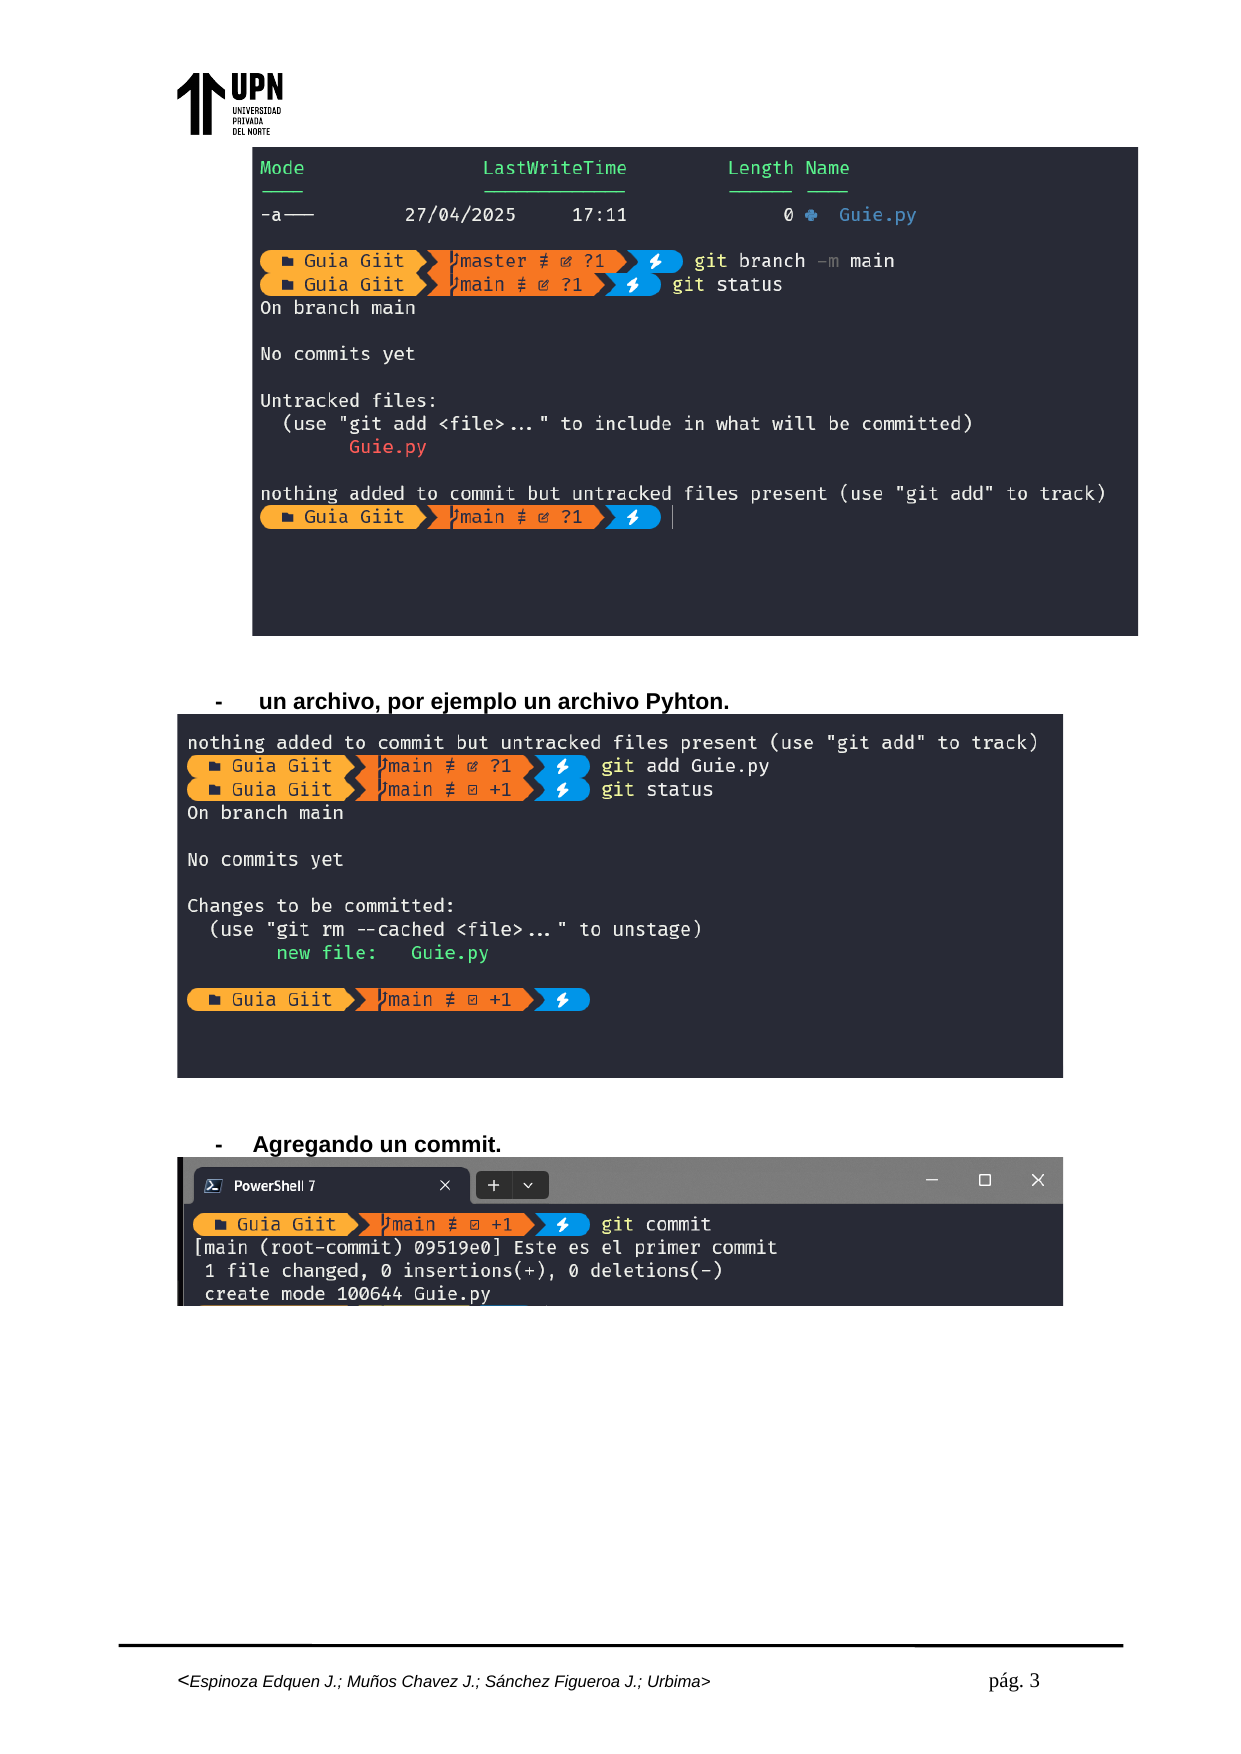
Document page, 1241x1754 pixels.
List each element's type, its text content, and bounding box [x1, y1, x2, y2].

picture [177, 714, 1064, 1078]
picture [177, 1157, 1064, 1306]
list Agregando un commit. [215, 1131, 1063, 1157]
picture [177, 73, 283, 135]
picture [252, 147, 1139, 636]
list un archivo, por ejemplo un archivo Pyhton. [215, 688, 1063, 714]
